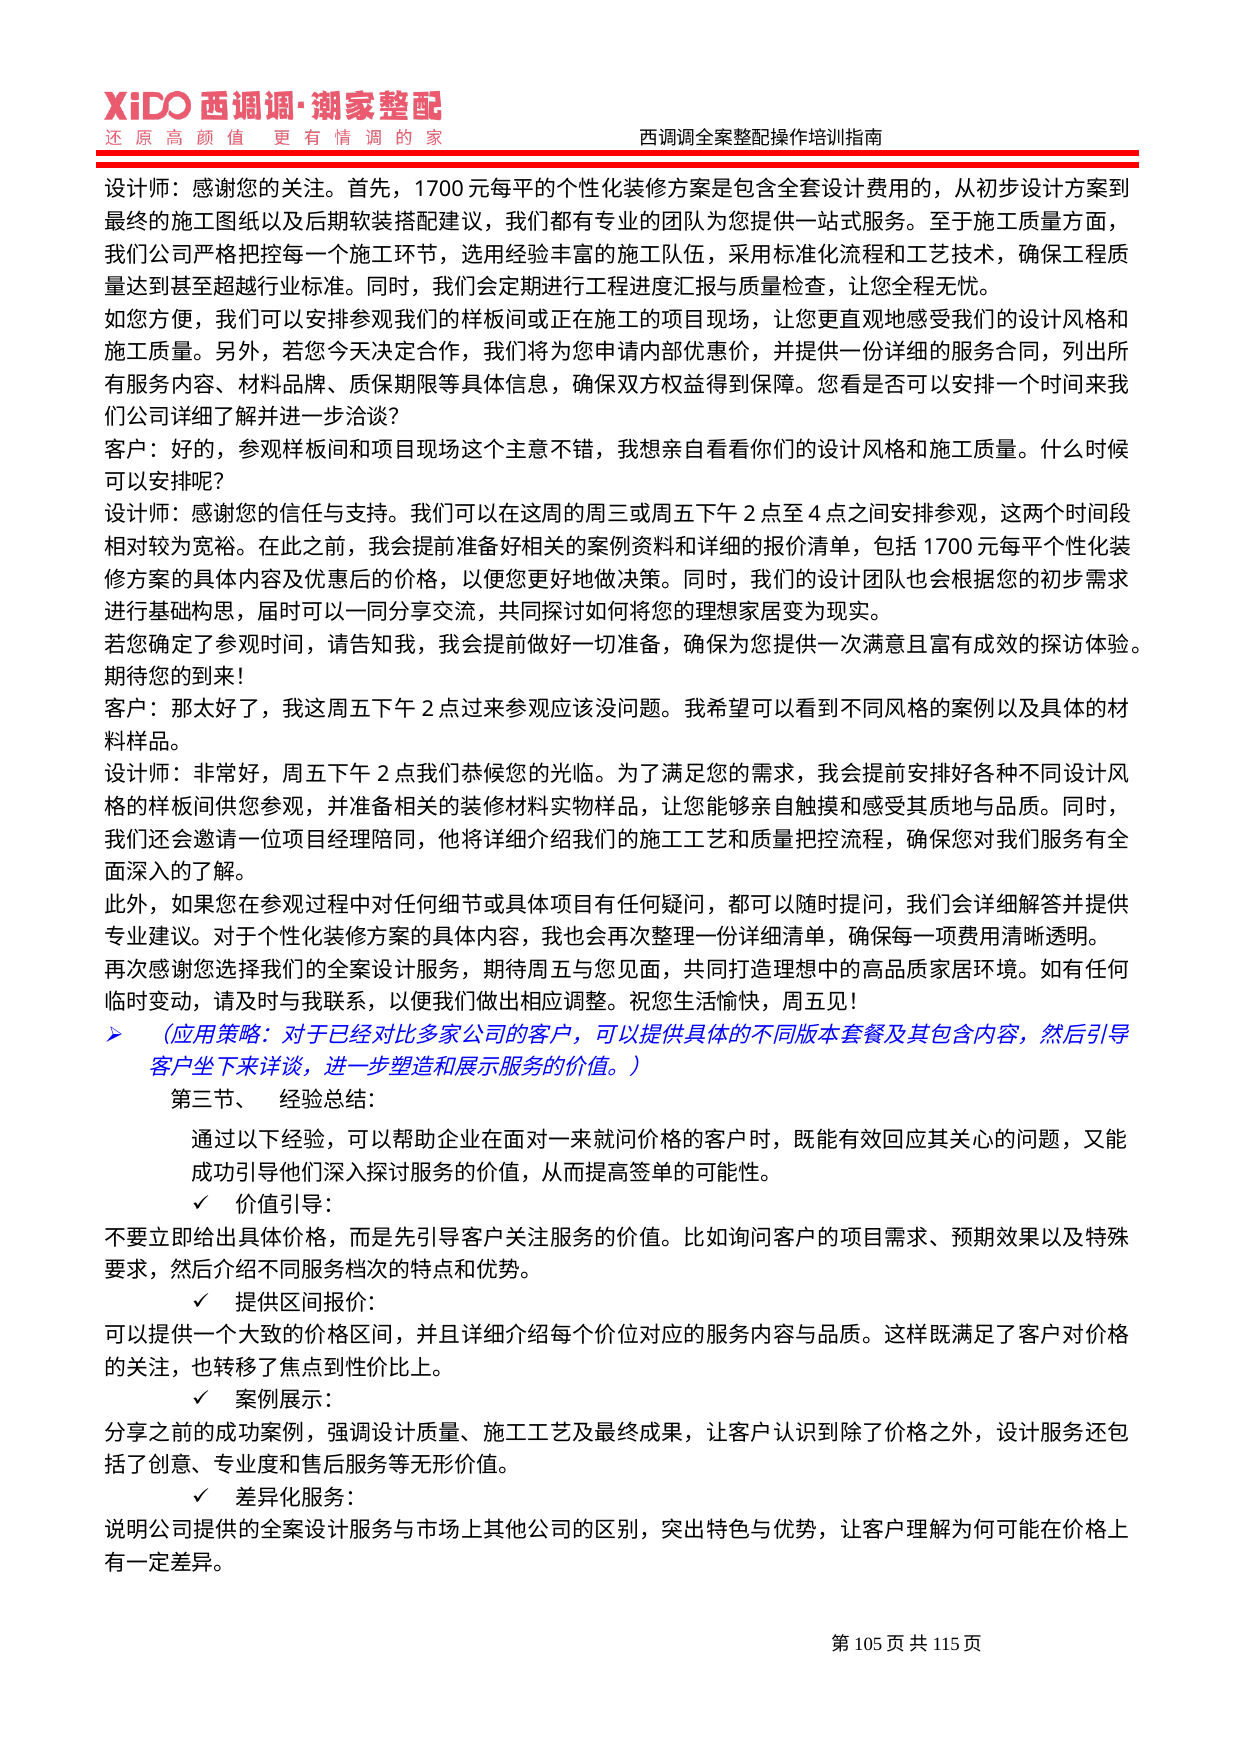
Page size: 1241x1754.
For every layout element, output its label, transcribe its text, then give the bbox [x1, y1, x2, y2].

list 说明公司提供的全案设计服务与市场上其他公司的区别，突出特色与优势，让客户理解为何可能在价格上有一定差异。 [104, 1512, 1131, 1577]
list 经验总结： [170, 1081, 1131, 1114]
list 案例展示： [192, 1382, 1131, 1414]
picture [104, 90, 442, 145]
list 设计师：感谢您的信任与支持。我们可以在这周的周三或周五下午2点至4点之间安排参观，这两个时间段相对较为宽裕。在此之前，我会提前准备好相关的案例资料和详细的报价清单，包括1700元每平个性化装修方案的具体内容及优惠后的价格，以便您更好地做决策。同时，我们的设计团队也会根据您的初步需求进行基础构思，届时可以一同分享交流，共同探讨如何将您的理想家居变为现实。 [104, 496, 1131, 626]
list 差异化服务： [192, 1479, 1131, 1512]
list 价值引导： [192, 1187, 1131, 1219]
list 设计师：感谢您的关注。首先，1700元每平的个性化装修方案是包含全套设计费用的，从初步设计方案到最终的施工图纸以及后期软装搭配建议，我们都有专业的团队为您提供一站式服务。至于施工质量方面，我们公司严格把控每一个施工环节，选用经验丰富的施工队伍，采用标准化流程和工艺技术，确保工程质量达到甚至超越行业标准。同时，我们会定期进行工程进度汇报与质量检查，让您全程无忧。 [104, 171, 1131, 301]
list 通过以下经验，可以帮助企业在面对一来就问价格的客户时，既能有效回应其关心的问题，又能成功引导他们深入探讨服务的价值，从而提高签单的可能性。 [192, 1122, 1131, 1187]
list 此外，如果您在参观过程中对任何细节或具体项目有任何疑问，都可以随时提问，我们会详细解答并提供专业建议。对于个性化装修方案的具体内容，我也会再次整理一份详细清单，确保每一项费用清晰透明。 [104, 886, 1131, 951]
list 不要立即给出具体价格，而是先引导客户关注服务的价值。比如询问客户的项目需求、预期效果以及特殊要求，然后介绍不同服务档次的特点和优势。 [104, 1219, 1131, 1284]
list 分享之前的成功案例，强调设计质量、施工工艺及最终成果，让客户认识到除了价格之外，设计服务还包括了创意、专业度和售后服务等无形价值。 [104, 1414, 1131, 1479]
list 如您方便，我们可以安排参观我们的样板间或正在施工的项目现场，让您更直观地感受我们的设计风格和施工质量。另外，若您今天决定合作，我们将为您申请内部优惠价，并提供一份详细的服务合同，列出所有服务内容、材料品牌、质保期限等具体信息，确保双方权益得到保障。您看是否可以安排一个时间来我们公司详细了解并进一步洽谈？ [104, 301, 1131, 431]
list （应用策略：对于已经对比多家公司的客户，可以提供具体的不同版本套餐及其包含内容，然后引导客户坐下来详谈，进一步塑造和展示服务的价值。） [104, 1016, 1131, 1081]
list 若您确定了参观时间，请告知我，我会提前做好一切准备，确保为您提供一次满意且富有成效的探访体验。期待您的到来！ [104, 626, 1131, 691]
list 设计师：非常好，周五下午2点我们恭候您的光临。为了满足您的需求，我会提前安排好各种不同设计风格的样板间供您参观，并准备相关的装修材料实物样品，让您能够亲自触摸和感受其质地与品质。同时，我们还会邀请一位项目经理陪同，他将详细介绍我们的施工工艺和质量把控流程，确保您对我们服务有全面深入的了解。 [104, 756, 1131, 886]
list 客户：好的，参观样板间和项目现场这个主意不错，我想亲自看看你们的设计风格和施工质量。什么时候可以安排呢？ [104, 431, 1131, 496]
list 客户：那太好了，我这周五下午2点过来参观应该没问题。我希望可以看到不同风格的案例以及具体的材料样品。 [104, 691, 1131, 756]
list 提供区间报价： [192, 1284, 1131, 1317]
list 再次感谢您选择我们的全案设计服务，期待周五与您见面，共同打造理想中的高品质家居环境。如有任何临时变动，请及时与我联系，以便我们做出相应调整。祝您生活愉快，周五见！ [104, 951, 1131, 1016]
list 可以提供一个大致的价格区间，并且详细介绍每个价位对应的服务内容与品质。这样既满足了客户对价格的关注，也转移了焦点到性价比上。 [104, 1317, 1131, 1382]
